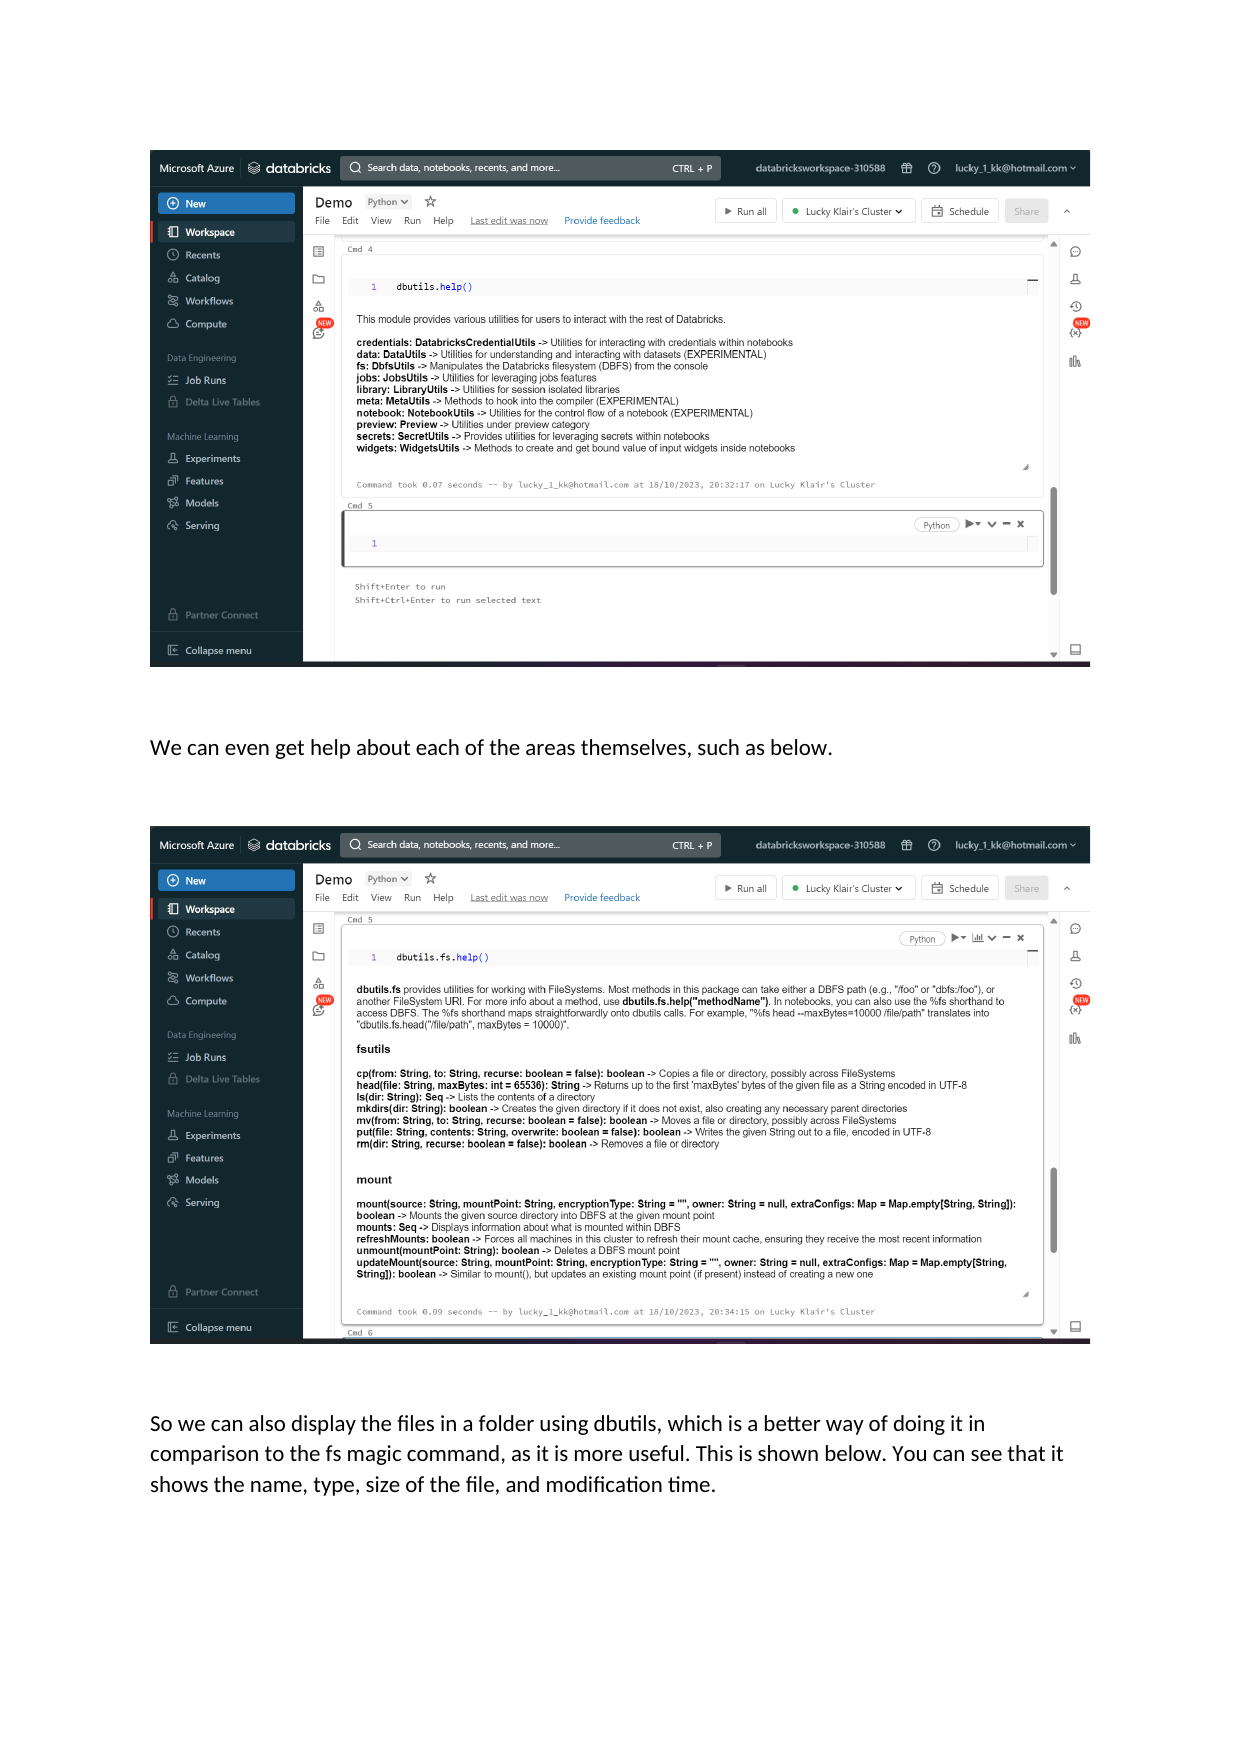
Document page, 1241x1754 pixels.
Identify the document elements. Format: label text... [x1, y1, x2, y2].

text So we can also display the files in a folder using dbutils, which is a better way of doing it in comparison to the fs magic command, as it is more useful. This is shown below. You can see that it shows the name, type, size of the file, and modification time. [150, 1409, 1090, 1498]
text We can even get help about each of the areas themselves, such as below. [150, 733, 1090, 761]
picture [150, 826, 1091, 1344]
picture [150, 150, 1091, 667]
